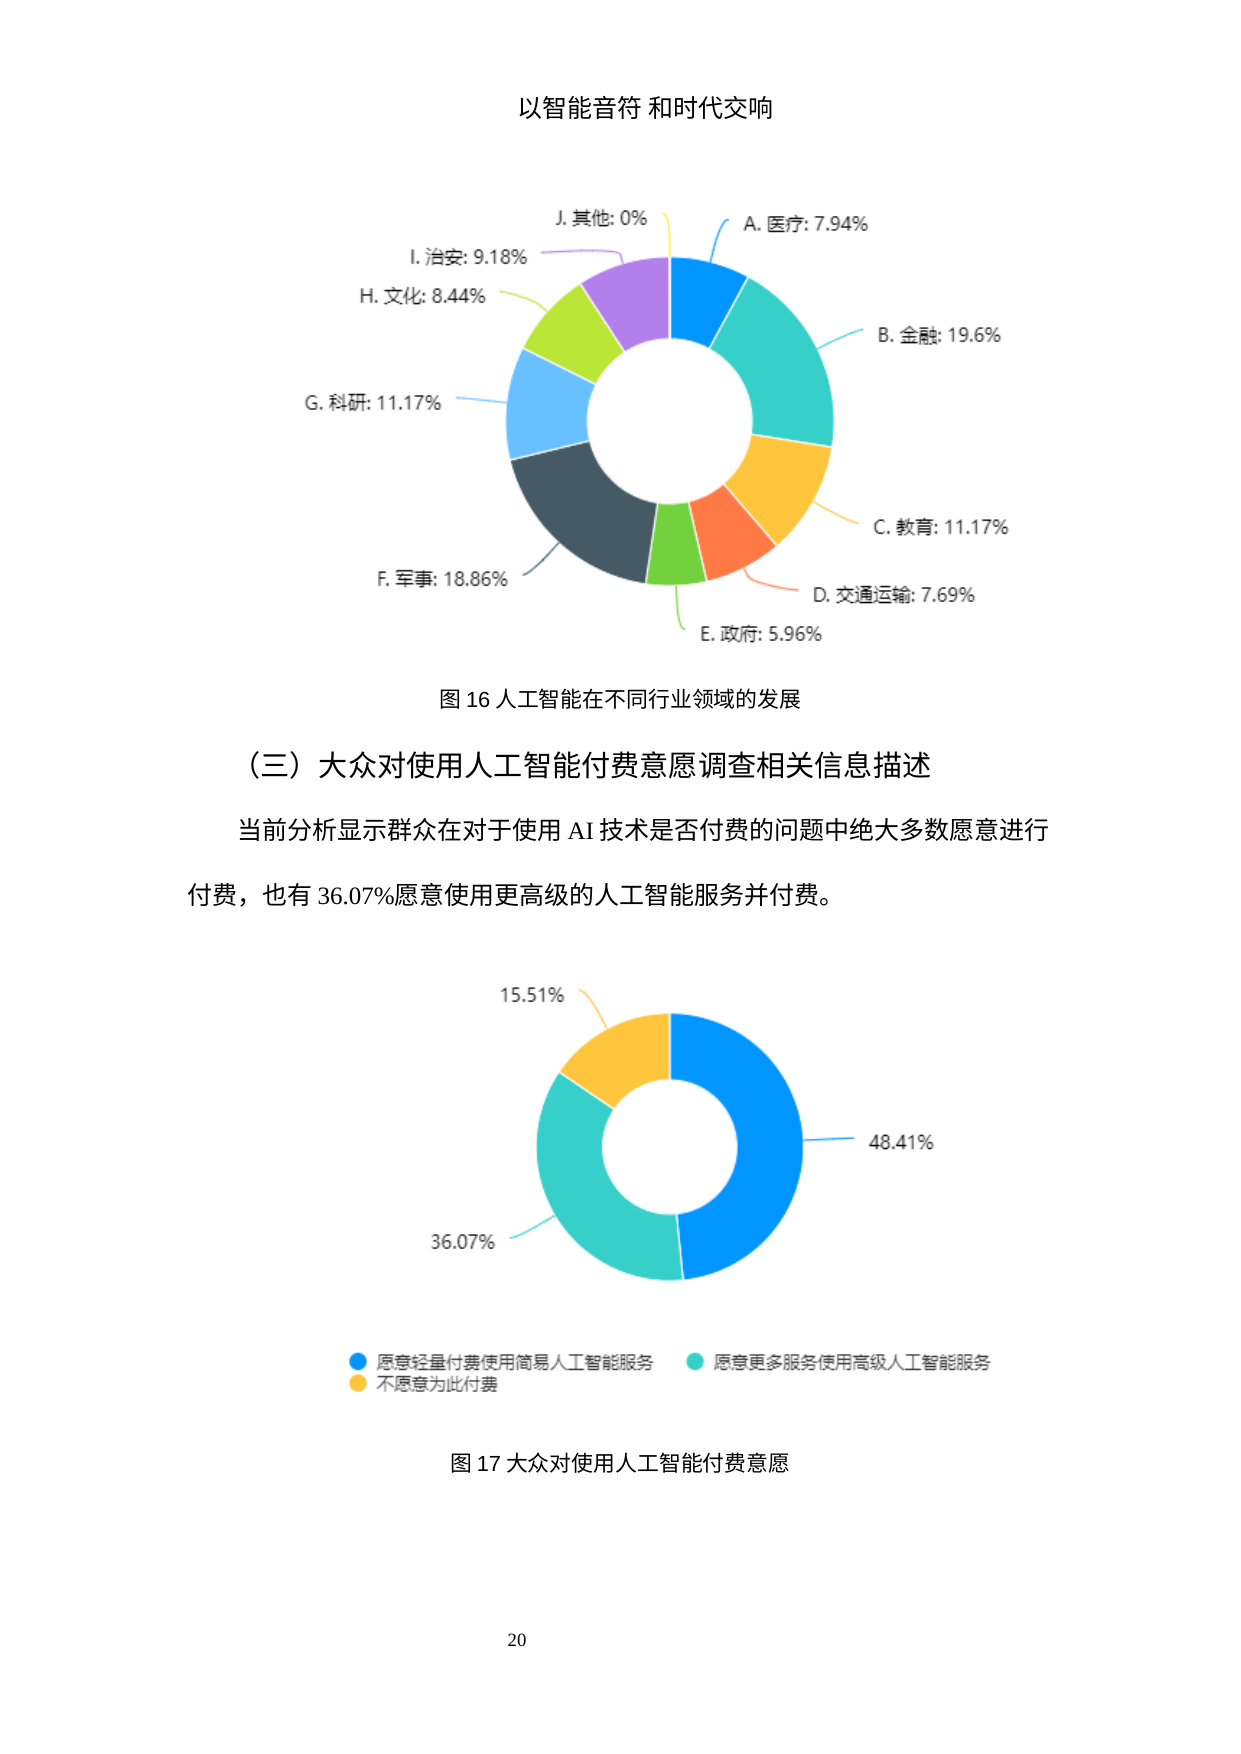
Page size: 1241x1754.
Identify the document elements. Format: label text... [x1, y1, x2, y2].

picture [237, 176, 1103, 667]
text 图 17 大众对使用人工智能付费意愿 [187, 1446, 1053, 1478]
text 图 16 人工智能在不同行业领域的发展 [187, 682, 1053, 714]
text 当前分析显示群众在对于使用AI技术是否付费的问题中绝大多数愿意进行付费，也有36.07%愿意使用更高级的人工智能服务并付费。 [187, 796, 1053, 926]
picture [237, 940, 1103, 1431]
subtitle 大众对使用人工智能付费意愿调查相关信息描述 [187, 731, 1053, 796]
